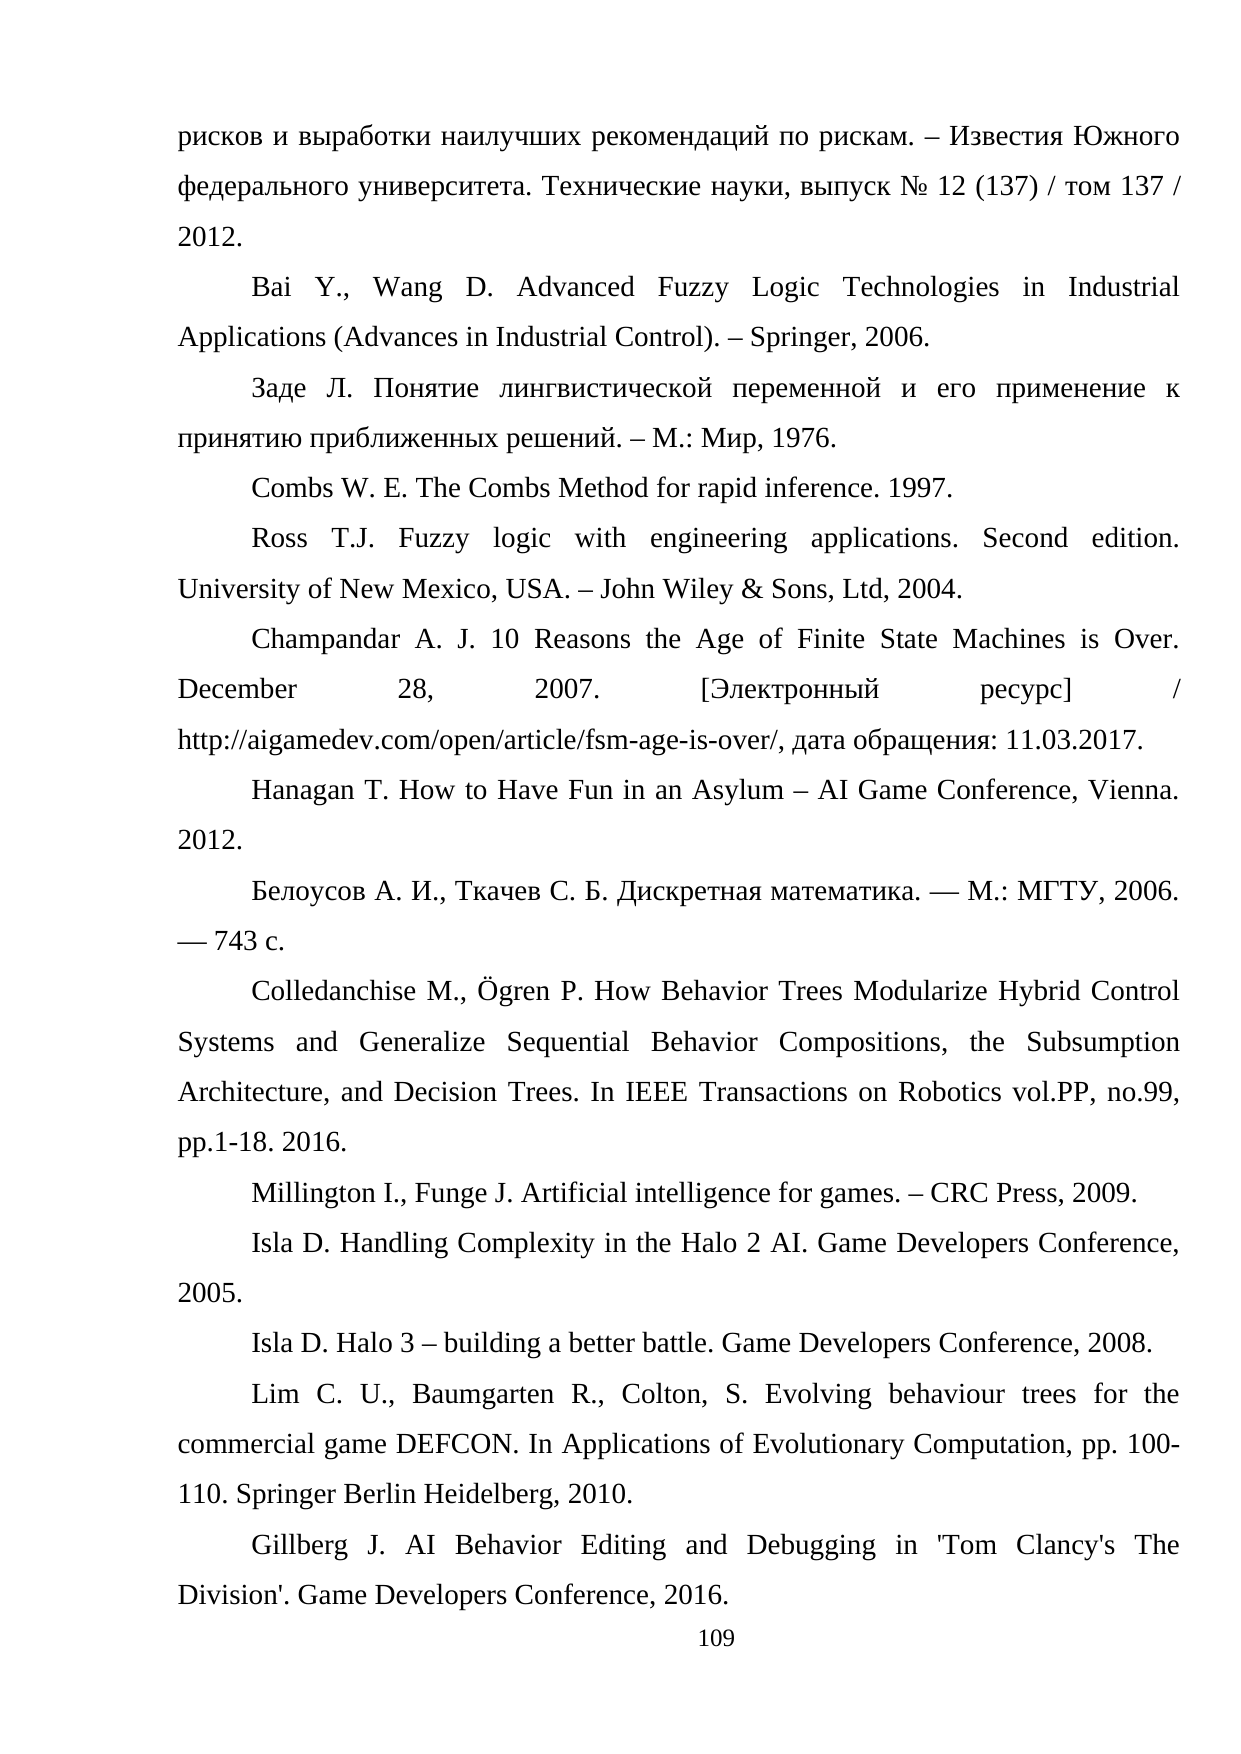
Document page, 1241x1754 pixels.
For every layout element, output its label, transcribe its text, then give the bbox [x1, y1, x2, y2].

text Isla D. Halo 3 – building a better battle. Game Developers Conference, 2008. [177, 1326, 1181, 1359]
text Белоусов А. И., Ткачев С. Б. Дискретная математика. — М.: МГТУ, 2006. — 743 с. [177, 873, 1181, 957]
text Gillberg J. AI Behavior Editing and Debugging in 'Tom Clancy's The Division'. Game Developers Conference, 2016. [177, 1527, 1181, 1611]
text Champandar A. J. 10 Reasons the Age of Finite State Machines is Over. December 28, 2007. [Электронный ресурс] / http://aigamedev.com/open/article/fsm-age-is-over/, дата обращения: 11.03.2017. [177, 621, 1181, 755]
text Lim C. U., Baumgarten R., Colton, S. Evolving behaviour trees for the commercial game DEFCON. In Applications of Evolutionary Computation, pp. 100-110. Springer Berlin Heidelberg, 2010. [177, 1376, 1181, 1510]
text Hanagan T. How to Have Fun in an Asylum – AI Game Conference, Vienna. 2012. [177, 772, 1181, 856]
text Ross T.J. Fuzzy logic with engineering applications. Second edition. University of New Mexico, USA. – John Wiley & Sons, Ltd, 2004. [177, 521, 1181, 604]
text Colledanchise M., Ögren P. How Behavior Trees Modularize Hybrid Control Systems and Generalize Sequential Behavior Compositions, the Subsumption Architecture, and Decision Trees. In IEEE Transactions on Robotics vol.PP, no.99, pp.1-18. 2016. [177, 973, 1181, 1158]
text Bai Y., Wang D. Advanced Fuzzy Logic Technologies in Industrial Applications (Advances in Industrial Control). – Springer, 2006. [177, 269, 1181, 353]
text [177, 118, 1181, 252]
text Combs W. E. The Combs Method for rapid inference. 1997. [177, 470, 1181, 504]
text Isla D. Handling Complexity in the Halo 2 AI. Game Developers Conference, 2005. [177, 1225, 1181, 1309]
text Millington I., Funge J. Artificial intelligence for games. – CRC Press, 2009. [177, 1175, 1181, 1208]
text Заде Л. Понятие лингвистической переменной и его применение к принятию приближенных решений. – М.: Мир, 1976. [177, 370, 1181, 453]
